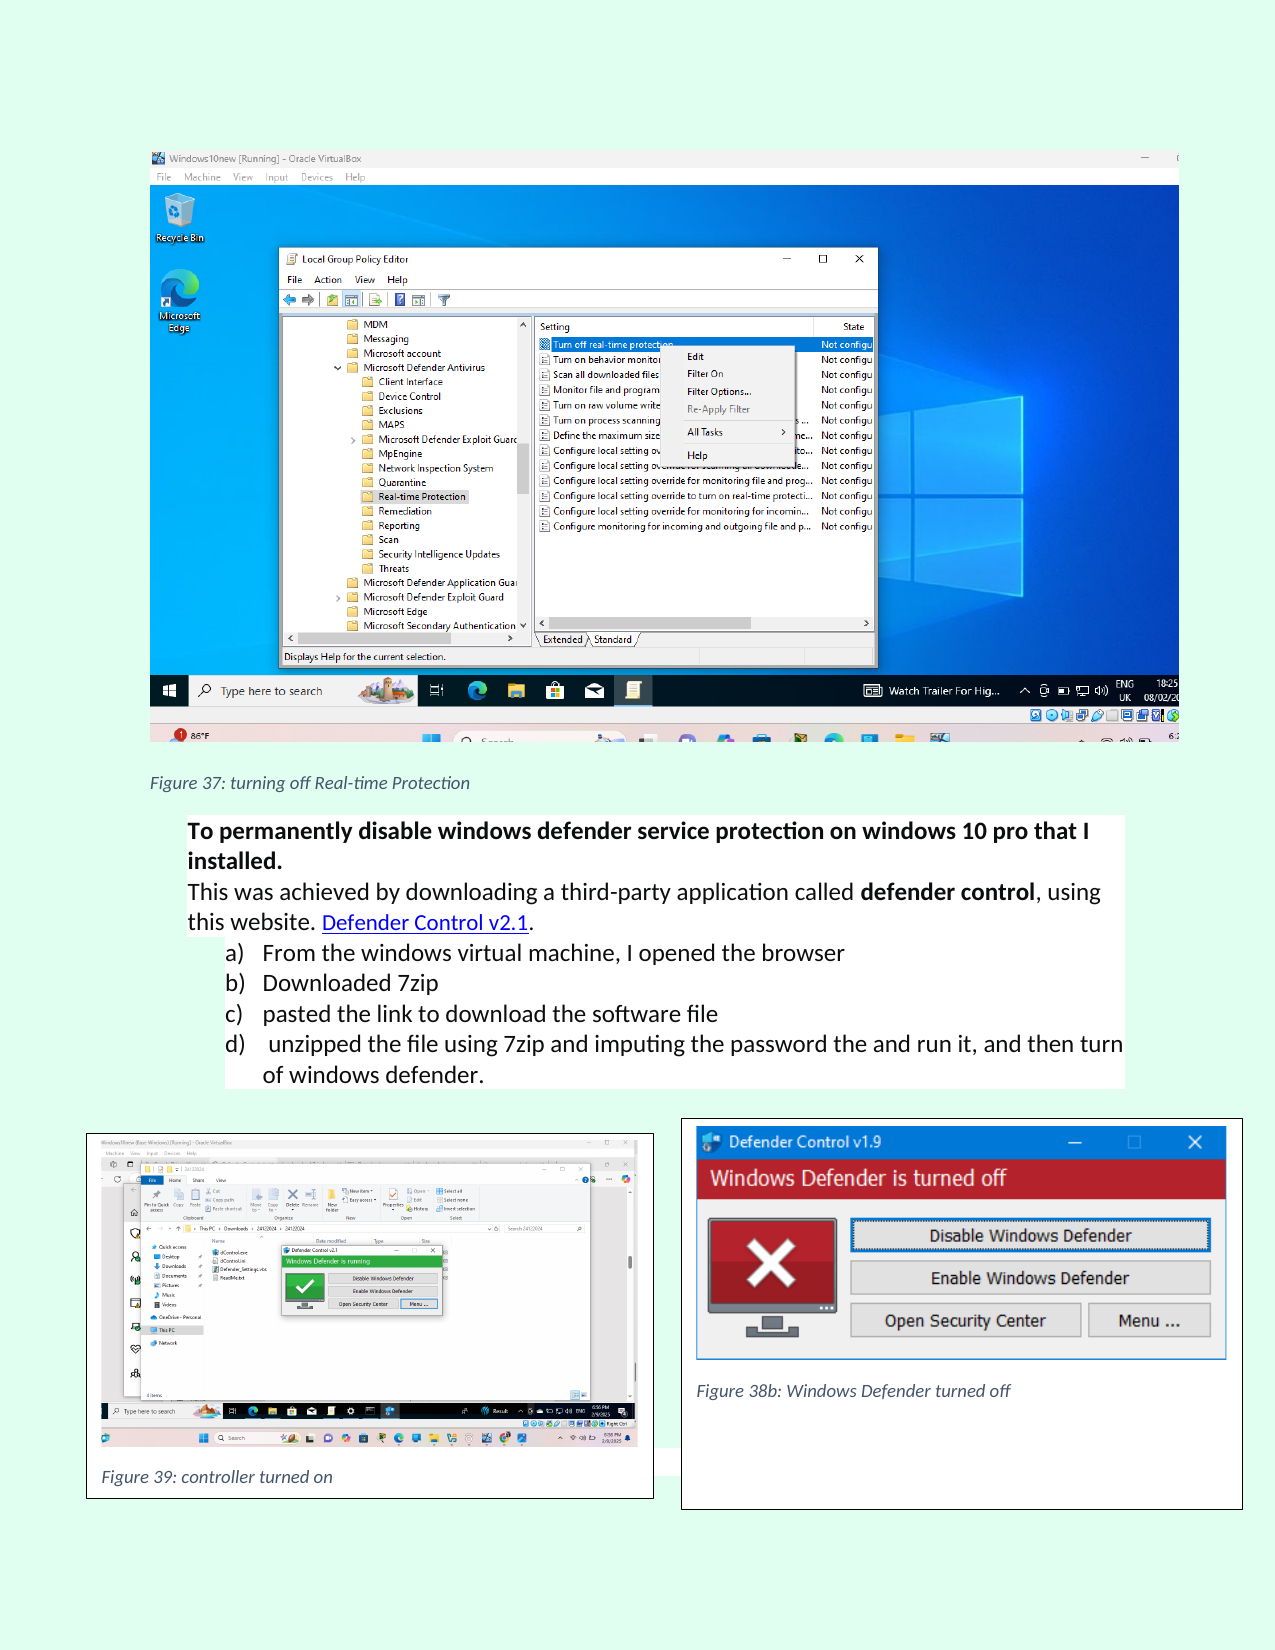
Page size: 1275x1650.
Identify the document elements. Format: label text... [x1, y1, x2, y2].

text This was achieved by downloading a third-party application called defender control, using this website. Defender Control v2.1. [187, 876, 1125, 937]
text To permanently disable windows defender service protection on windows 10 pro that I installed. [187, 815, 1125, 876]
list Downloaded 7zip [225, 967, 1125, 998]
picture [162, 270, 198, 306]
picture [191, 235, 203, 240]
picture [101, 1140, 638, 1447]
picture [160, 313, 172, 318]
picture [150, 150, 1179, 742]
text Figure 37: turning off Real-time Protection [150, 771, 1125, 794]
picture [174, 327, 187, 332]
picture [166, 194, 194, 226]
picture [696, 1126, 1227, 1360]
list pasted the link to download the software file [225, 998, 1125, 1028]
list unzipped the file using 7zip and imputing the password the and run it, and then turn of windows defender. [225, 1028, 1125, 1089]
list From the windows virtual machine, I opened the browser [225, 937, 1125, 967]
